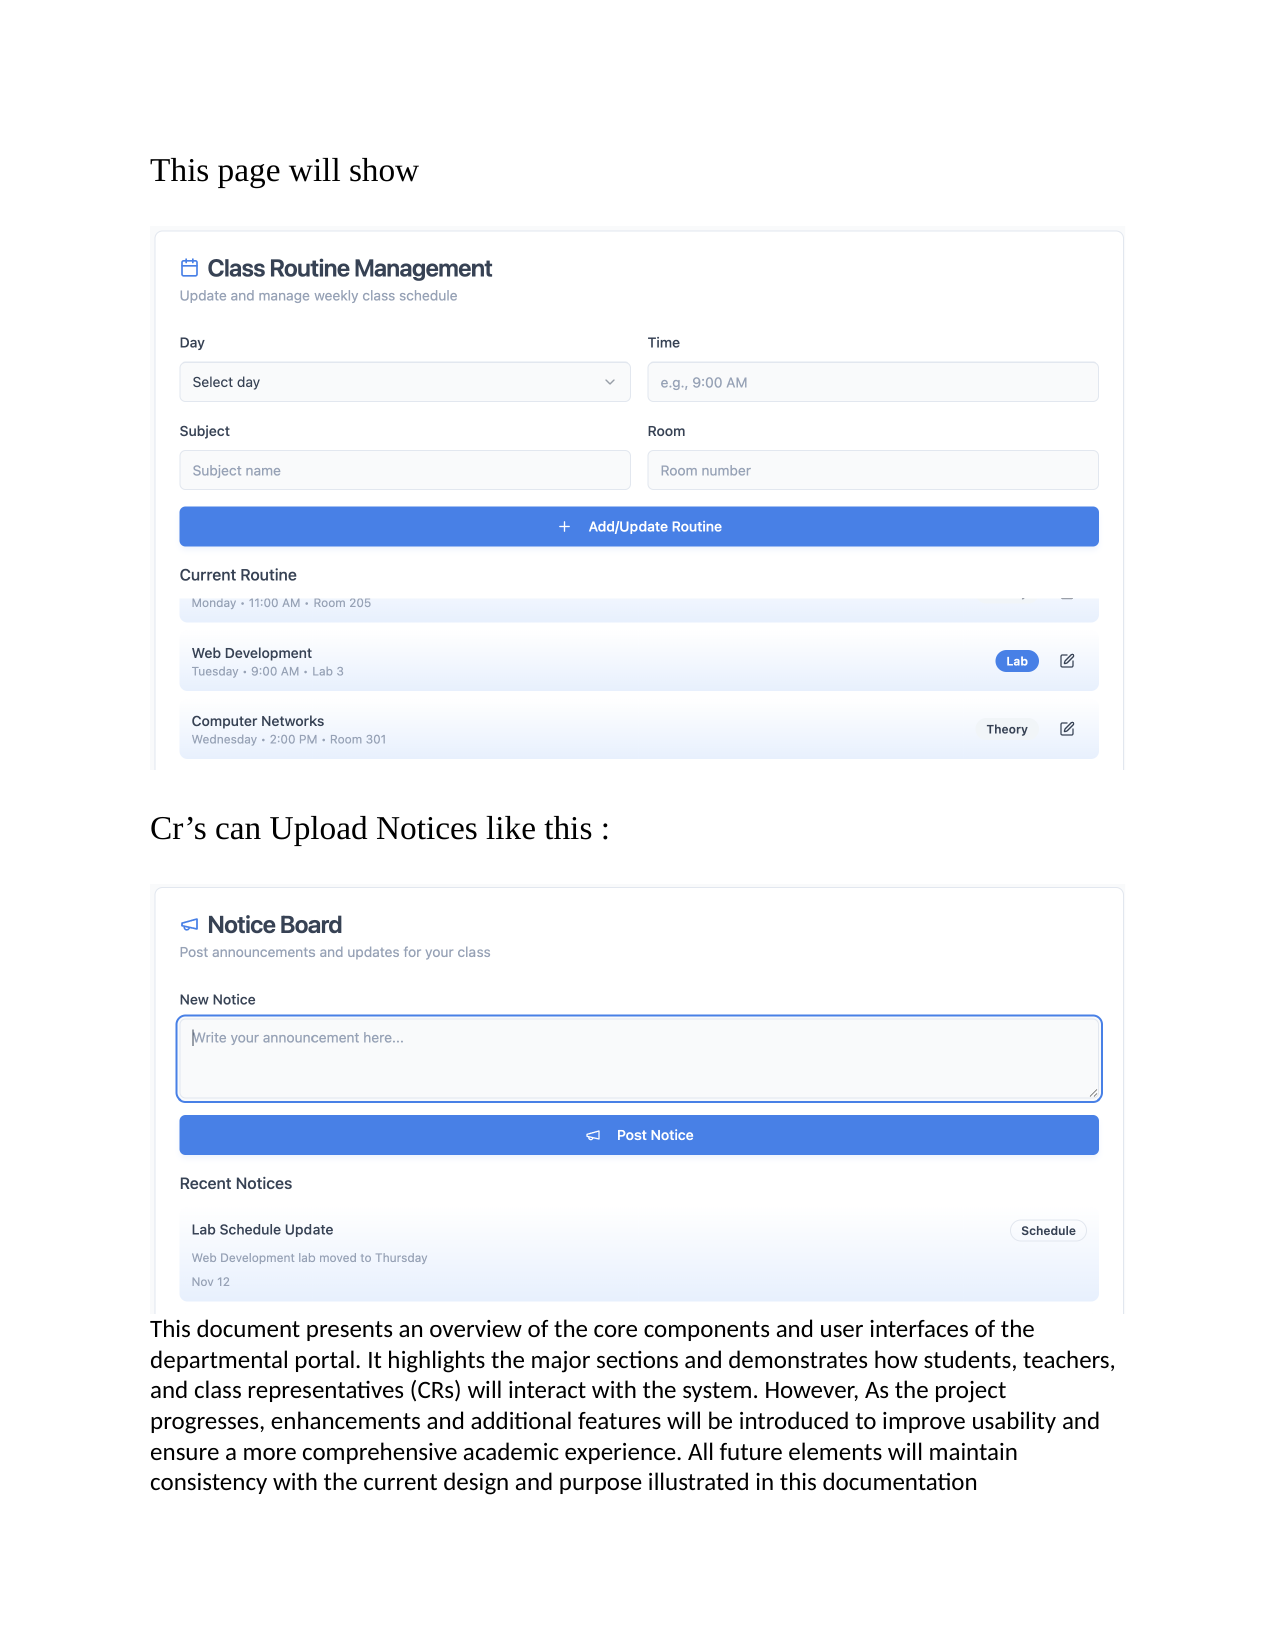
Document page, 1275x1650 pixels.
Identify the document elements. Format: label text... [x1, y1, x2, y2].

text Cr’s can Upload Notices like this : [150, 808, 1125, 846]
picture [150, 884, 1125, 1314]
picture [150, 226, 1125, 770]
text This page will show [150, 150, 1125, 188]
text This document presents an overview of the core components and user interfaces of the departmental portal. It highlights the major sections and demonstrates how students, teachers, and class representatives (CRs) will interact with the system. However, As the project progresses, enhancements and additional features will be introduced to improve usability and ensure a more comprehensive academic experience. All future elements will maintain consistency with the current design and purpose illustrated in this documentation [150, 1314, 1125, 1497]
